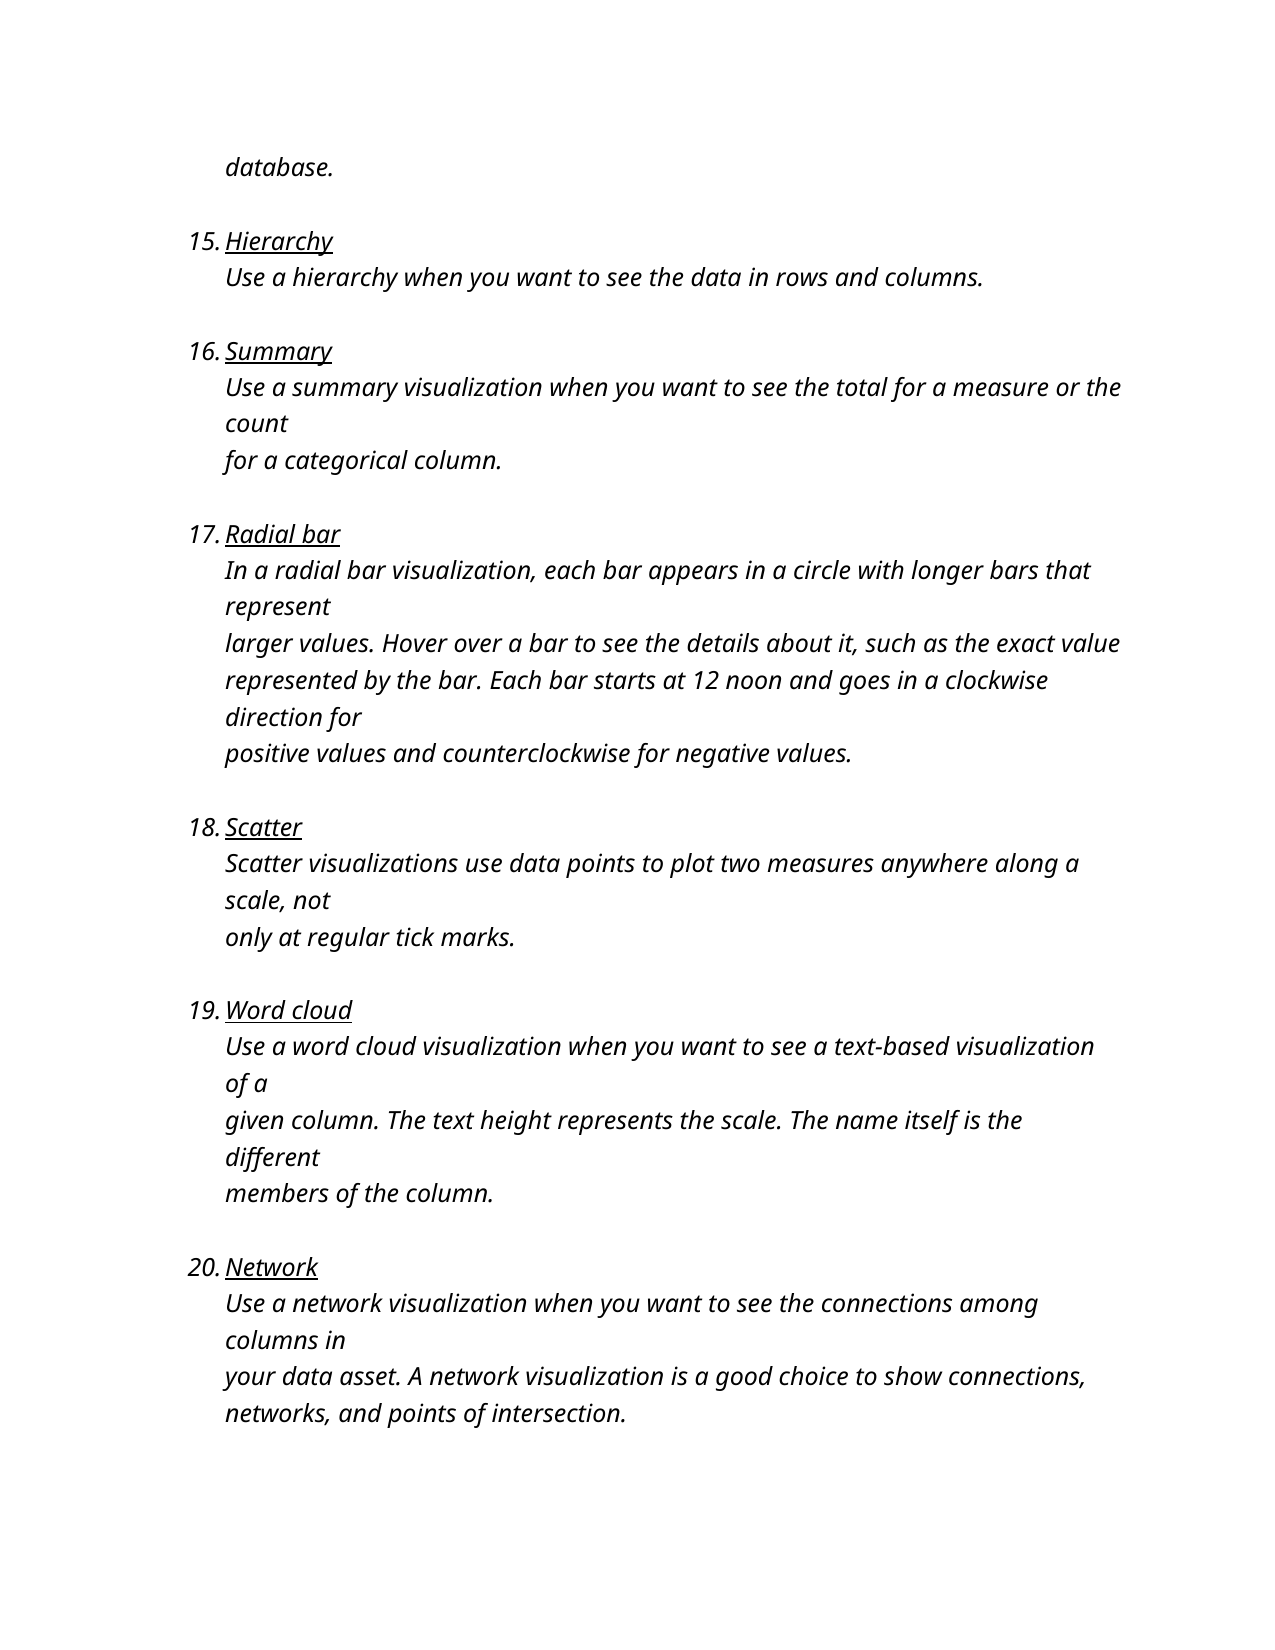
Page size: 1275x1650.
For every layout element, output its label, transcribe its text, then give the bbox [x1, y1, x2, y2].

list Word cloud [187, 993, 1125, 1027]
text only at regular tick marks. [225, 919, 1125, 953]
list Radial bar [187, 516, 1125, 550]
text for a categorical column. [225, 443, 1125, 477]
text Use a network visualization when you want to see the connections among columns in [225, 1286, 1125, 1356]
text Scatter visualizations use data points to plot two measures anywhere along a scale, not [225, 846, 1125, 917]
text represented by the bar. Each bar starts at 12 noon and goes in a clockwise direction for [225, 663, 1125, 733]
text given column. The text height represents the scale. The name itself is the different [225, 1102, 1125, 1173]
list Summary [187, 333, 1125, 367]
text database. [225, 150, 1125, 184]
list Hierarchy [187, 223, 1125, 258]
text your data asset. A network visualization is a good choice to show connections, [225, 1359, 1125, 1393]
list Network [187, 1249, 1125, 1283]
text larger values. Hover over a bar to see the details about it, such as the exact value [225, 626, 1125, 660]
text Use a hierarchy when you want to see the data in rows and columns. [225, 259, 1125, 294]
text members of the column. [225, 1176, 1125, 1210]
text Use a summary visualization when you want to see the total for a measure or the count [225, 369, 1125, 440]
text networks, and points of intersection. [225, 1396, 1125, 1430]
text In a radial bar visualization, each bar appears in a circle with longer bars that represent [225, 552, 1125, 623]
text positive values and counterclockwise for negative values. [225, 736, 1125, 770]
list Scatter [187, 810, 1125, 844]
text Use a word cloud visualization when you want to see a text-based visualization of a [225, 1029, 1125, 1100]
